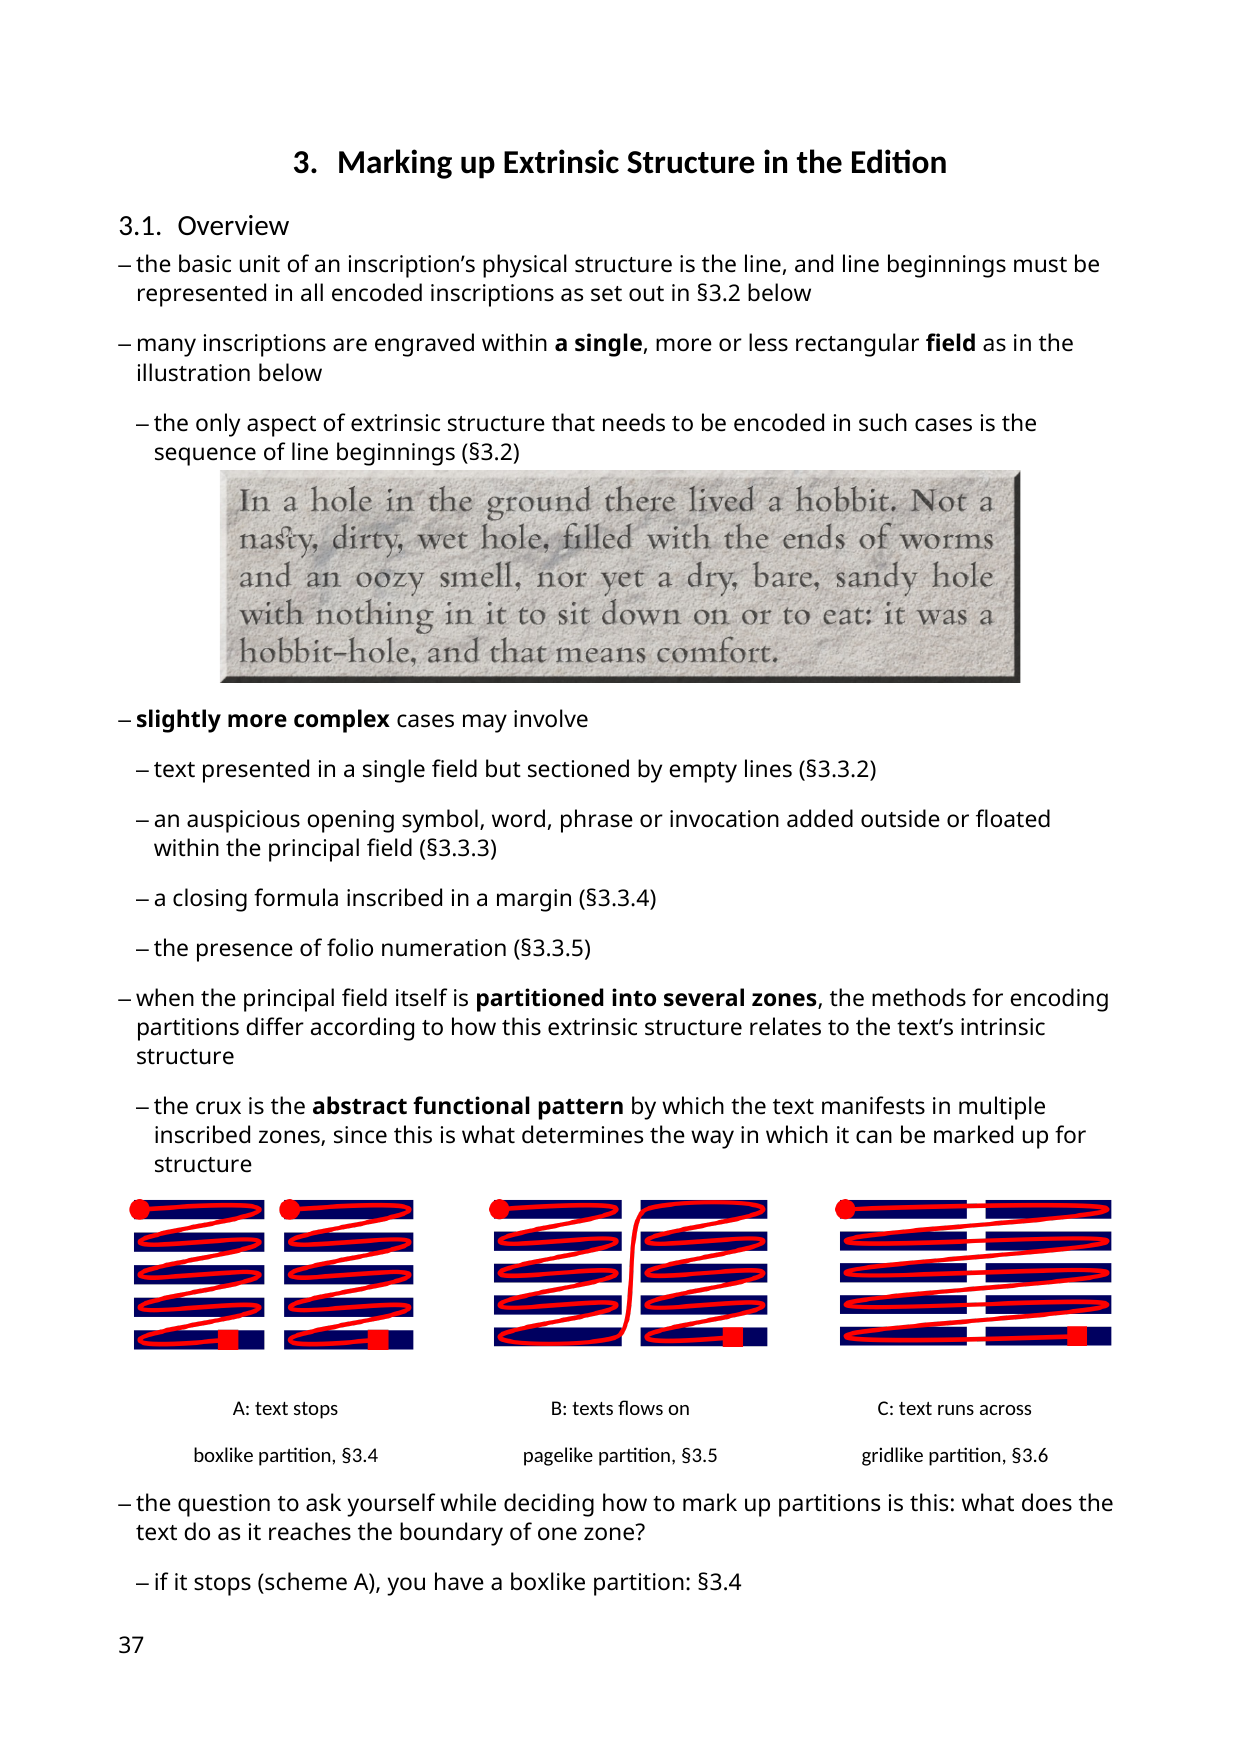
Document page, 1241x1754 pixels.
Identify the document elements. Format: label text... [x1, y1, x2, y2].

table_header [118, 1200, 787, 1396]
picture [489, 1199, 768, 1347]
list the crux is the abstract functional pattern by which the text manifests in multiple inscribed zones, since this is what determines the way in which it can be marked up for structure [136, 1091, 1122, 1179]
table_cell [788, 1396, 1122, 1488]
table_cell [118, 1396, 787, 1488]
picture [835, 1199, 1112, 1346]
list when the principal field itself is partitioned into several zones, the methods for encoding partitions differ according to how this extrinsic structure relates to the text’s intrinsic structure [118, 983, 1122, 1070]
list an auspicious opening symbol, word, phrase or invocation added outside or floated within the principal field (§3.3.3) [136, 804, 1122, 862]
list the question to ask yourself while deciding how to mark up partitions is this: what does the text do as it reaches the boundary of one zone? [118, 1488, 1122, 1546]
subtitle Marking up Extrinsic Structure in the Edition [118, 143, 1122, 181]
list a closing formula inscribed in a margin (§3.3.4) [136, 883, 1122, 912]
subtitle Overview [118, 206, 1122, 243]
list if it stops (scheme A), you have a boxlike partition: §3.4 [136, 1567, 1122, 1596]
list text presented in a single field but sectioned by empty lines (§3.3.2) [136, 754, 1122, 783]
picture [129, 1199, 414, 1350]
list the presence of folio numeration (§3.3.5) [136, 933, 1122, 962]
list many inscriptions are engraved within a single, more or less rectangular field as in the illustration below [118, 328, 1122, 387]
picture [219, 470, 1021, 683]
list the only aspect of extrinsic structure that needs to be encoded in such cases is the sequence of line beginnings (§3.2) [136, 408, 1122, 466]
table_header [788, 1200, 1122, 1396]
list the basic unit of an inscription’s physical structure is the line, and line beginnings must be represented in all encoded inscriptions as set out in §3.2 below [118, 249, 1122, 308]
